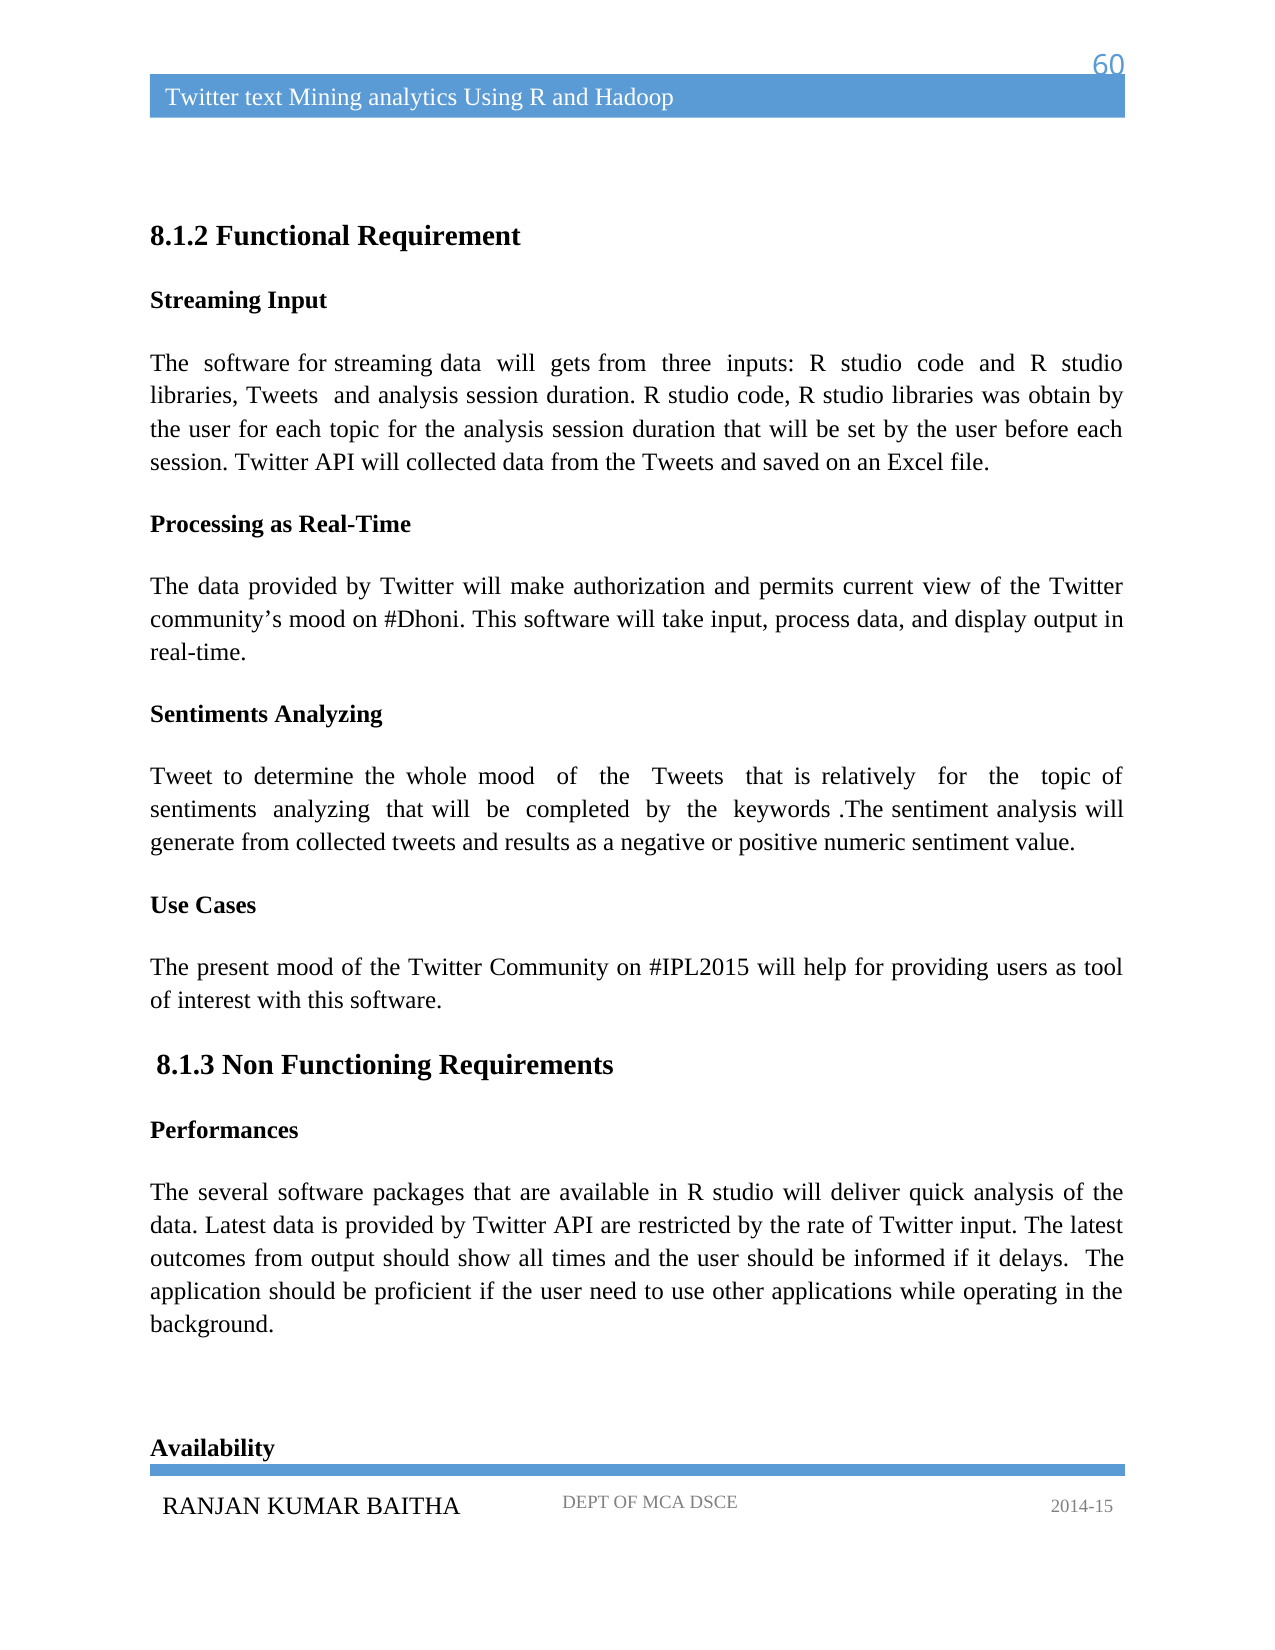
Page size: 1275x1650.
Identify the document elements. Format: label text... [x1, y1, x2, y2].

text 8.1.2 Functional Requirement [150, 218, 1125, 251]
text Streaming Input [150, 285, 1125, 314]
text The data provided by Twitter will make authorization and permits current view of the Twitter community’s mood on #Dhoni. This software will take input, process data, and display output in real-time. [150, 571, 1125, 666]
text Use Cases [150, 890, 1125, 918]
text Performances [150, 1115, 1125, 1143]
text The several software packages that are available in R studio will deliver quick analysis of the data. Latest data is provided by Twitter API are restricted by the rate of Twitter input. The latest outcomes from output should show all times and the user should be informed if it delays. The application should be proficient if the user need to use other applications while operating in the background. [150, 1177, 1125, 1338]
text The present mood of the Twitter Community on #IPL2015 will help for providing users as tool of interest with this software. [150, 952, 1125, 1014]
text Tweet to determine the whole mood of the Tweets that is relatively for the topic of sentiments analyzing that will be completed by the keywords .The sentiment analysis will generate from collected tweets and results as a negative or positive numeric sentiment value. [150, 761, 1125, 856]
text Availability [150, 1433, 1125, 1462]
text Sentiments Analyzing [150, 699, 1125, 728]
text Processing as Real-Time [150, 509, 1125, 538]
text 8.1.3 Non Functioning Requirements [150, 1047, 1125, 1081]
text The software for streaming data will gets from three inputs: R studio code and R studio libraries, Tweets and analysis session duration. R studio code, R studio libraries was obtain by the user for each topic for the analysis session duration that will be set by the user before each session. Twitter API will collected data from the Tweets and saved on an Excel file. [150, 348, 1125, 475]
